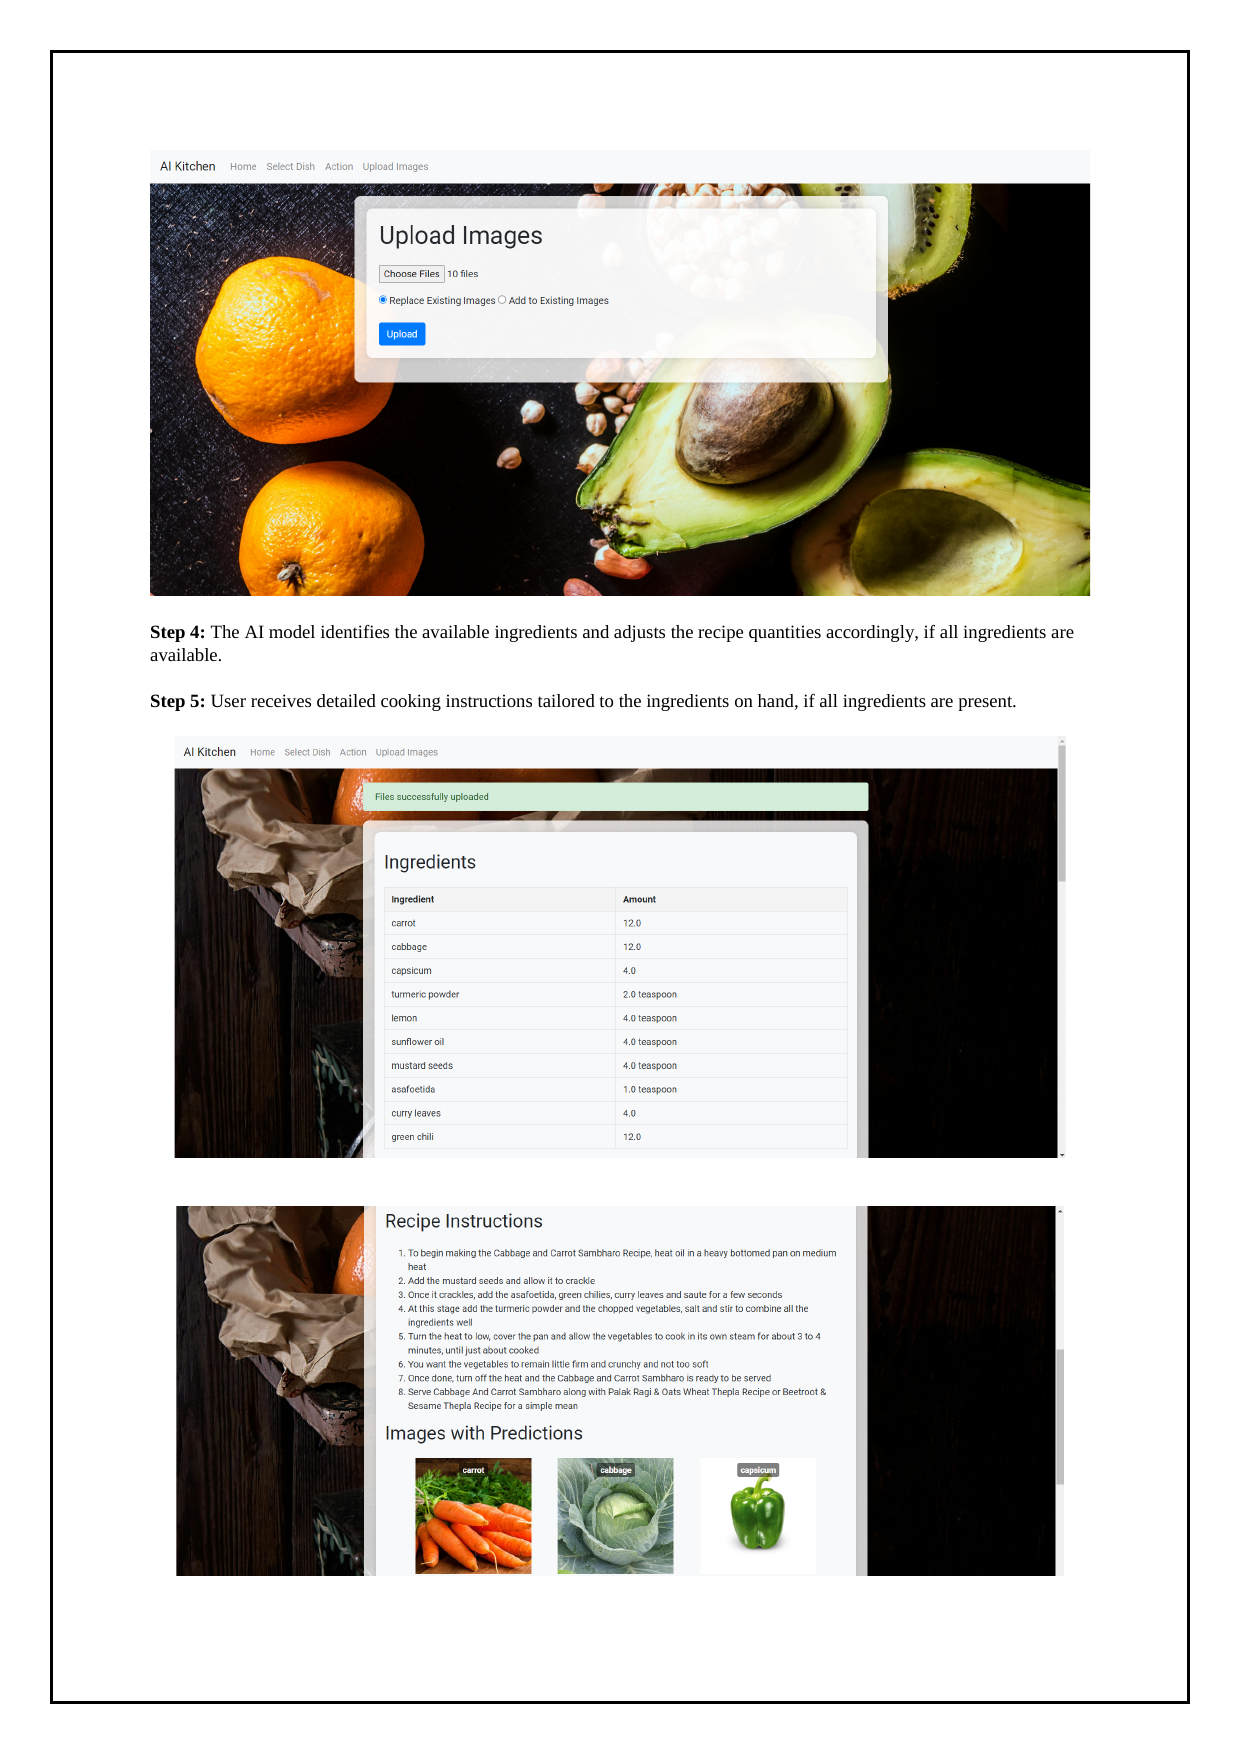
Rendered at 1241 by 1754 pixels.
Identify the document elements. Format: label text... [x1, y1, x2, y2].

picture [174, 736, 1066, 1158]
text Step 5: User receives detailed cooking instructions tailored to the ingredients on hand, if all ingredients are present. [150, 690, 1090, 712]
text Step 4: The AI model identifies the available ingredients and adjusts the recipe quantities accordingly, if all ingredients are available. [150, 621, 1090, 665]
picture [150, 150, 1091, 596]
picture [176, 1206, 1064, 1576]
